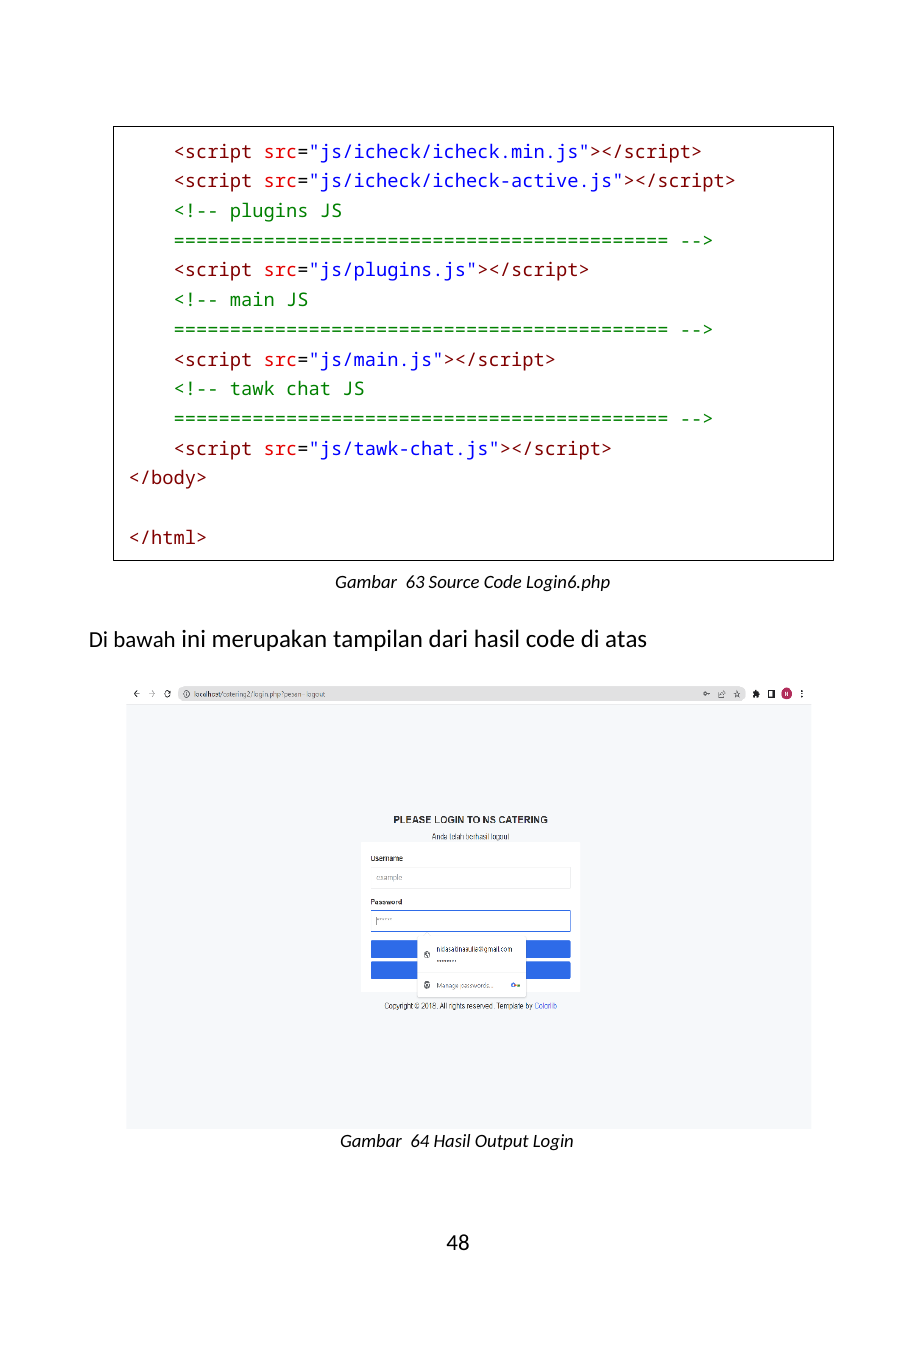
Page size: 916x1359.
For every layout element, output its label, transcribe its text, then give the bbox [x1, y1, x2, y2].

text Di bawah ini merupakan tampilan dari hasil code di atas [89, 623, 827, 654]
text Gambar 64 Hasil Output Login [89, 1129, 827, 1152]
picture [126, 684, 812, 1129]
